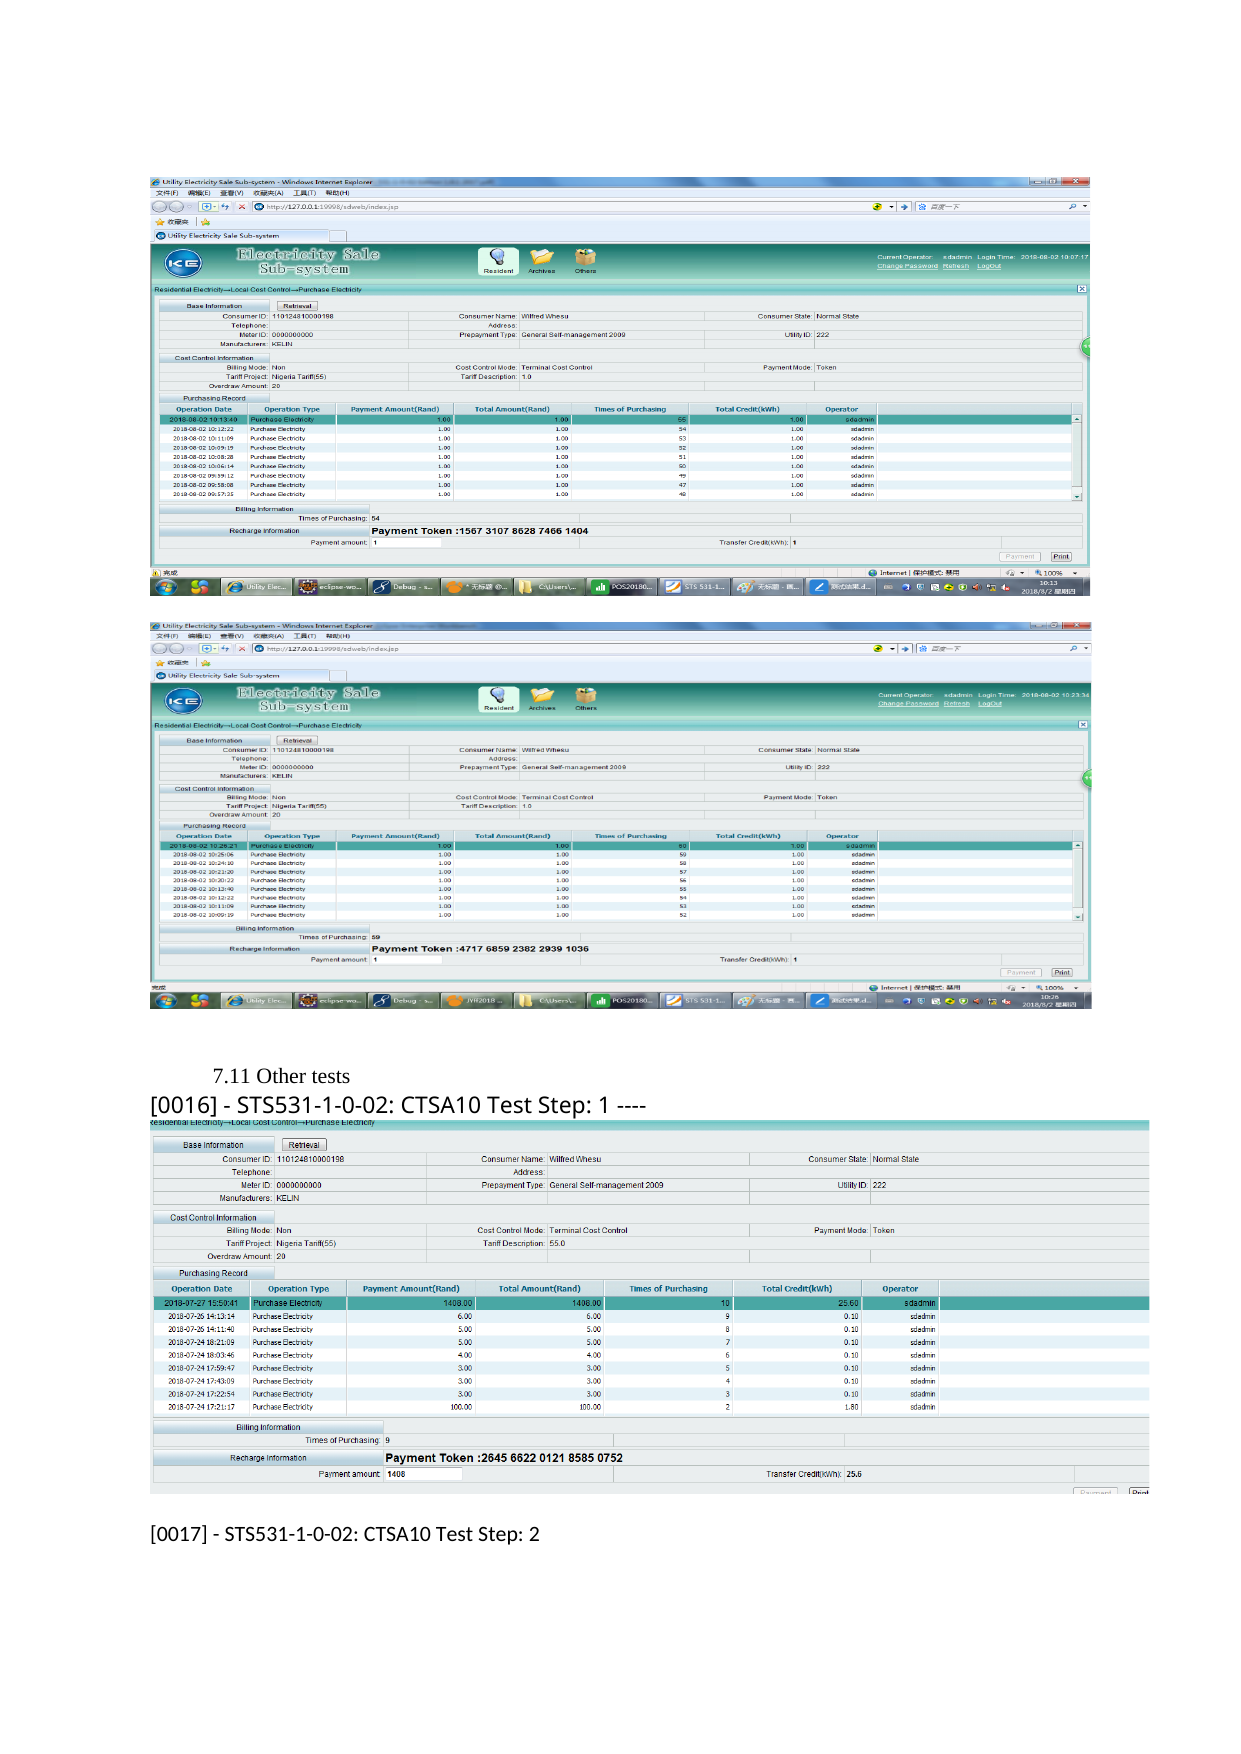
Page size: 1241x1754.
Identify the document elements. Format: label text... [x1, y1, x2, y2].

text [0017] - STS531-1-0-02: CTSA10 Test Step: 2 [150, 1520, 1090, 1547]
picture [150, 622, 1092, 1009]
picture [150, 1120, 1150, 1494]
picture [150, 177, 1091, 596]
text [0016] - STS531-1-0-02: CTSA10 Test Step: 1 ---- [150, 1089, 1090, 1120]
subtitle 7.11 Other tests [212, 1063, 1090, 1089]
